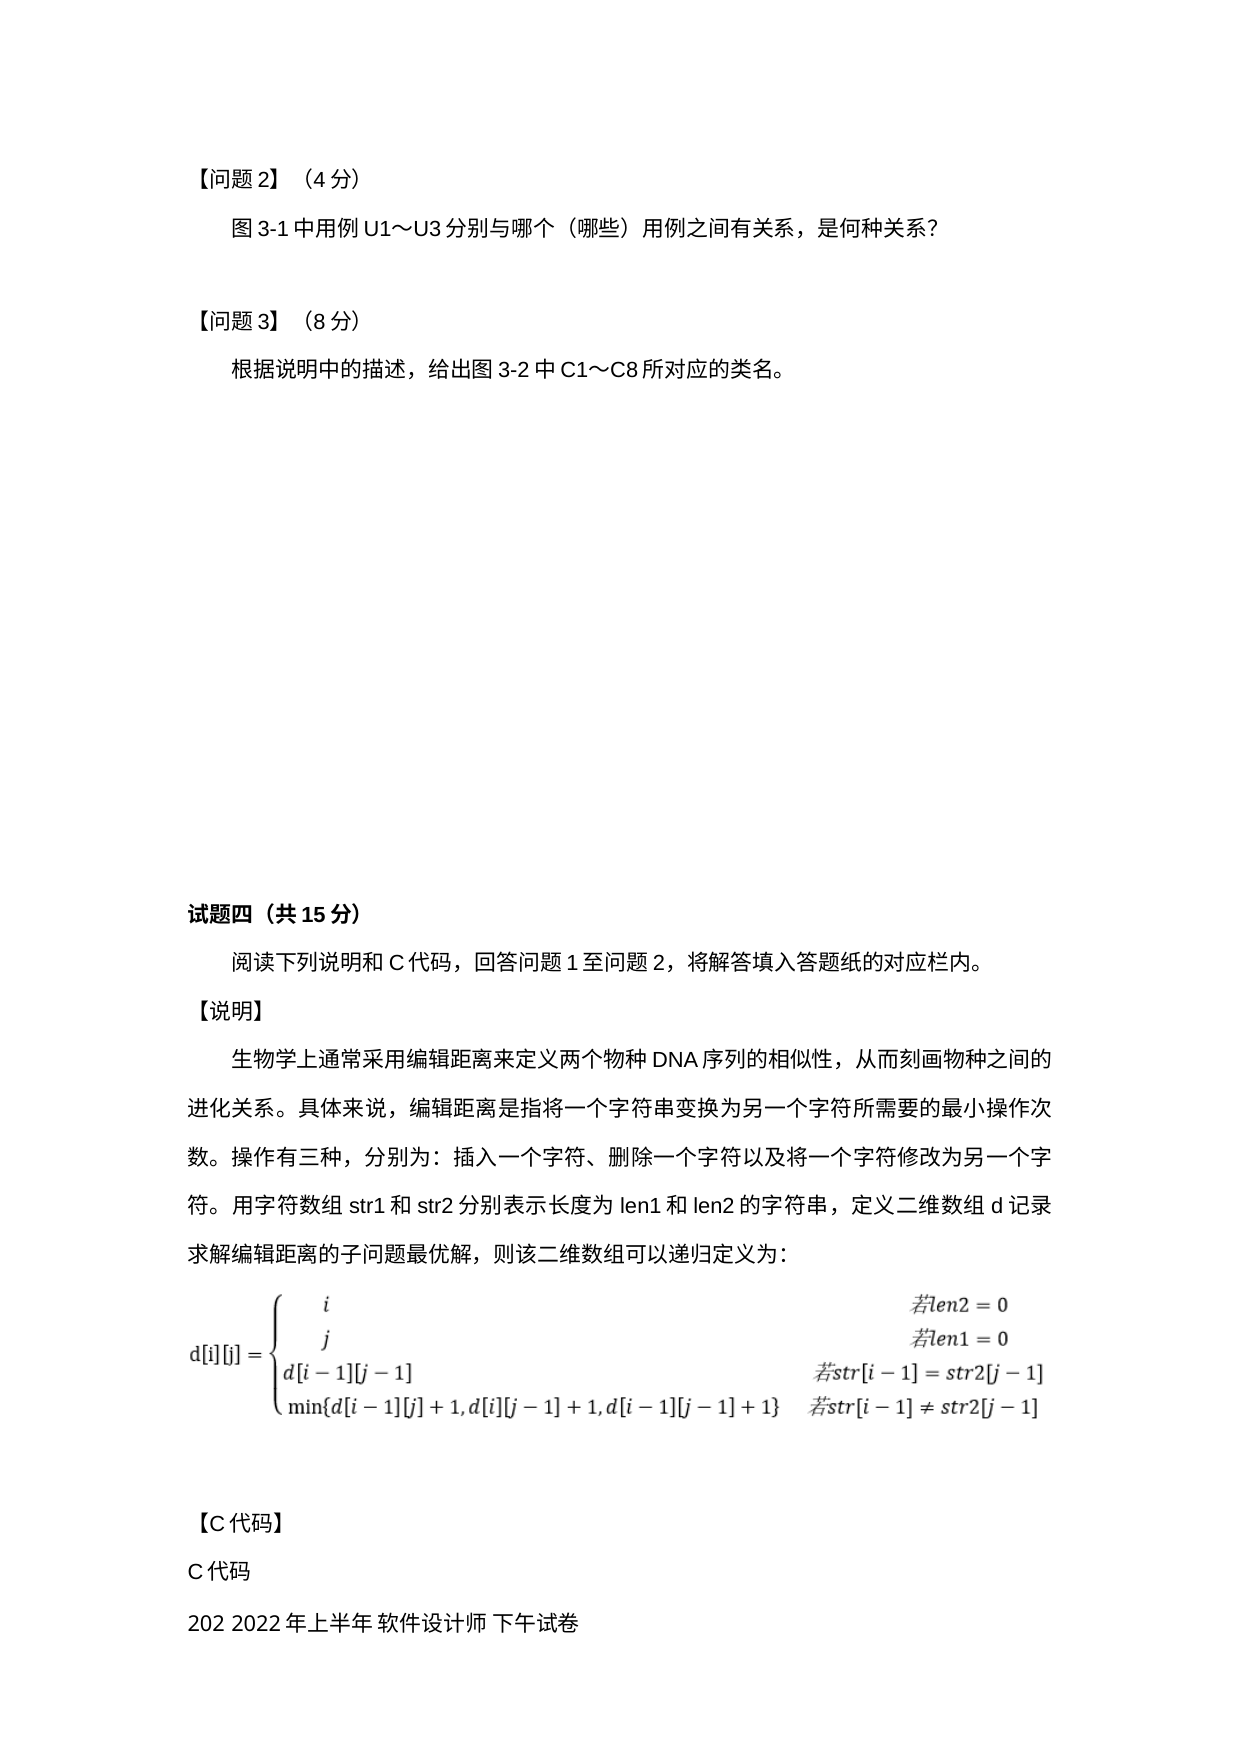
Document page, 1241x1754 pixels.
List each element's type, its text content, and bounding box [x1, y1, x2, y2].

text 【问题2】（4分） [187, 162, 1053, 194]
text 根据说明中的描述，给出图3-2中C1〜C8所对应的类名。 [187, 352, 1053, 384]
text 试题四（共15分） [187, 897, 1053, 929]
picture [187, 1285, 1053, 1436]
text C代码 [187, 1553, 1053, 1586]
text 【说明】 [187, 993, 1053, 1026]
text 生物学上通常采用编辑距离来定义两个物种DNA序列的相似性，从而刻画物种之间的进化关系。具体来说，编辑距离是指将一个字符串变换为另一个字符所需要的最小操作次数。操作有三种，分别为：插入一个字符、删除一个字符以及将一个字符修改为另一个字符。用字符数组str1和str2分别表示长度为len1和len2的字符串，定义二维数组d记录求解编辑距离的子问题最优解，则该二维数组可以递归定义为： [187, 1042, 1053, 1269]
text 图3-1中用例U1〜U3分别与哪个（哪些）用例之间有关系，是何种关系？ [187, 210, 1053, 243]
text 【问题3】（8分） [187, 304, 1053, 336]
text 【C代码】 [187, 1505, 1053, 1538]
text 阅读下列说明和C代码，回答问题1至问题2，将解答填入答题纸的对应栏内。 [187, 945, 1053, 977]
